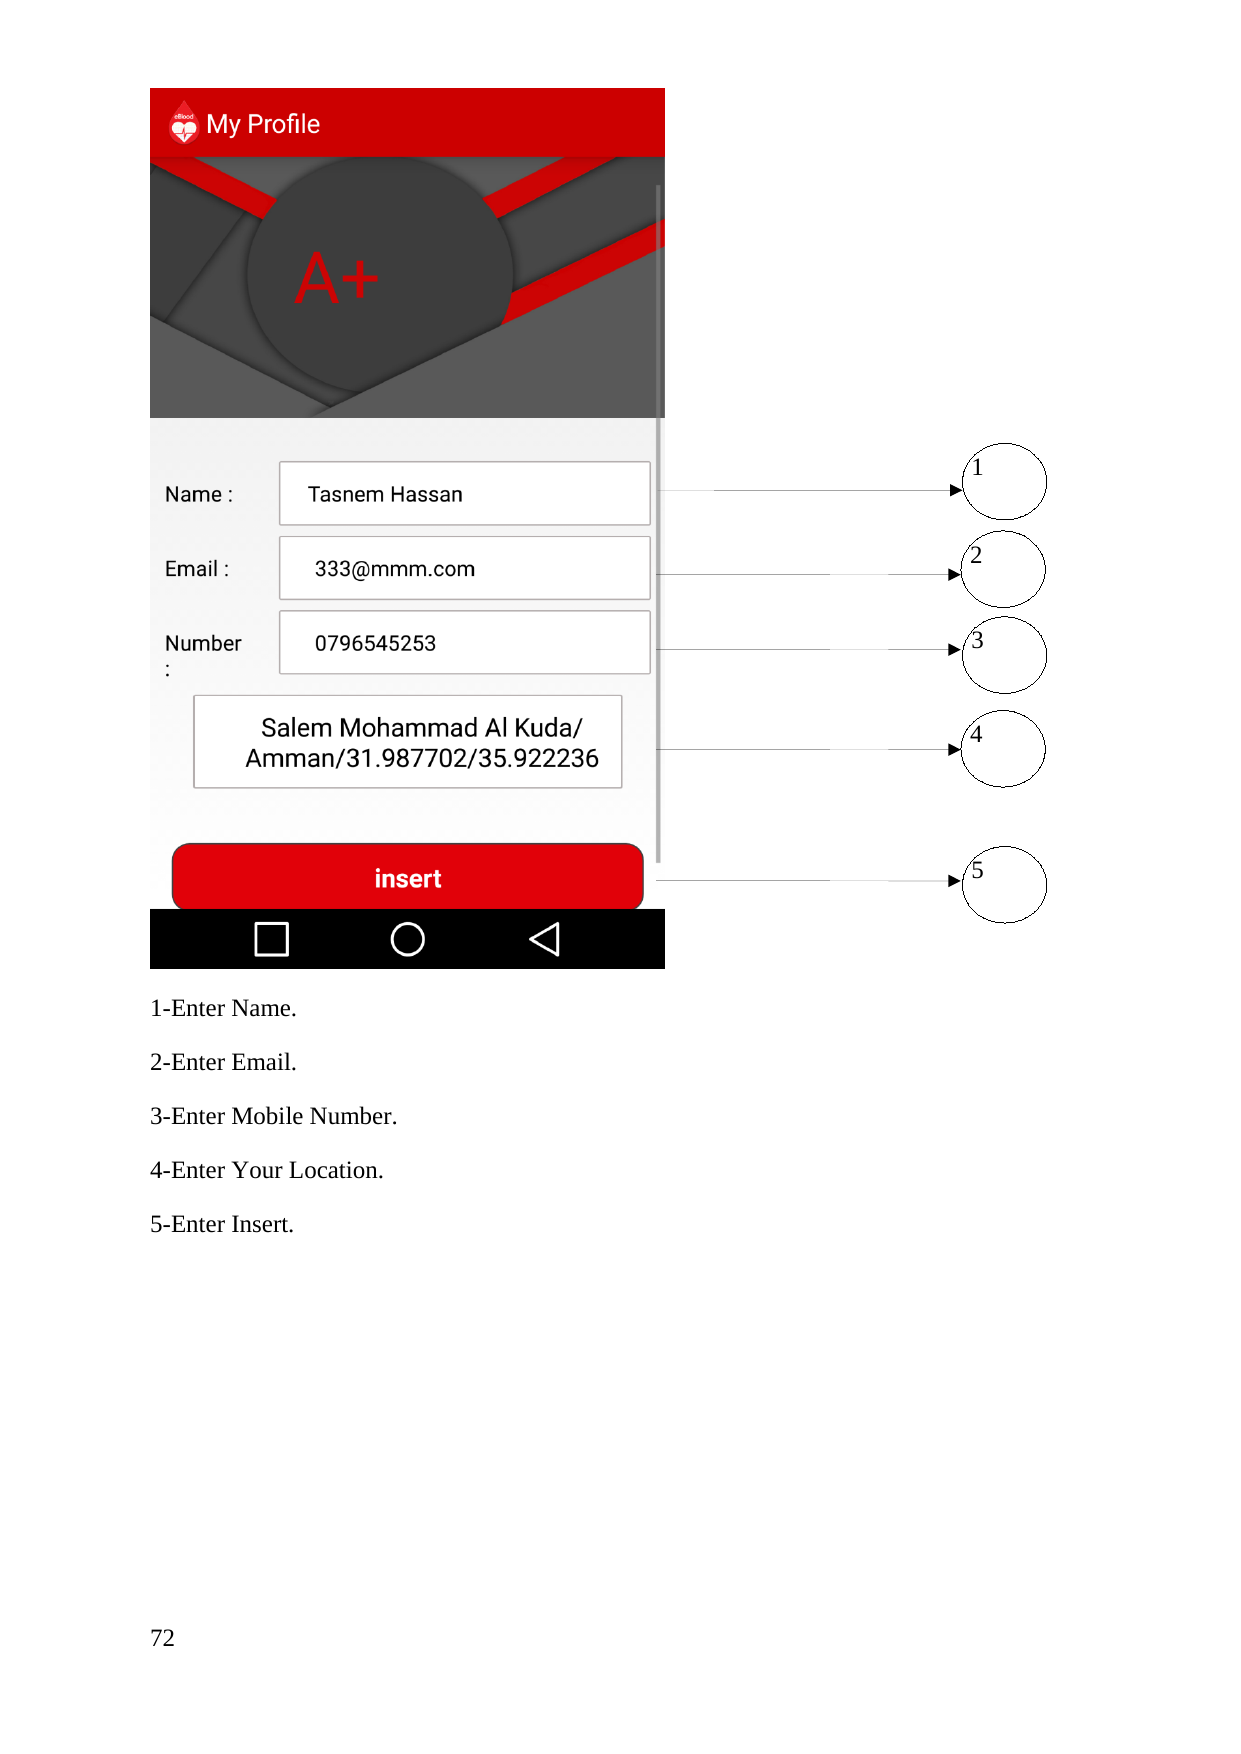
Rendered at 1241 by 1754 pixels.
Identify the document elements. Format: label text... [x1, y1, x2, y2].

text 1-Enter Name. [150, 993, 1090, 1022]
picture [150, 88, 665, 969]
text 5-Enter Insert. [150, 1209, 1090, 1238]
text 4-Enter Your Location. [150, 1155, 1090, 1184]
text 3-Enter Mobile Number. [150, 1101, 1090, 1130]
text 2-Enter Email. [150, 1047, 1090, 1076]
